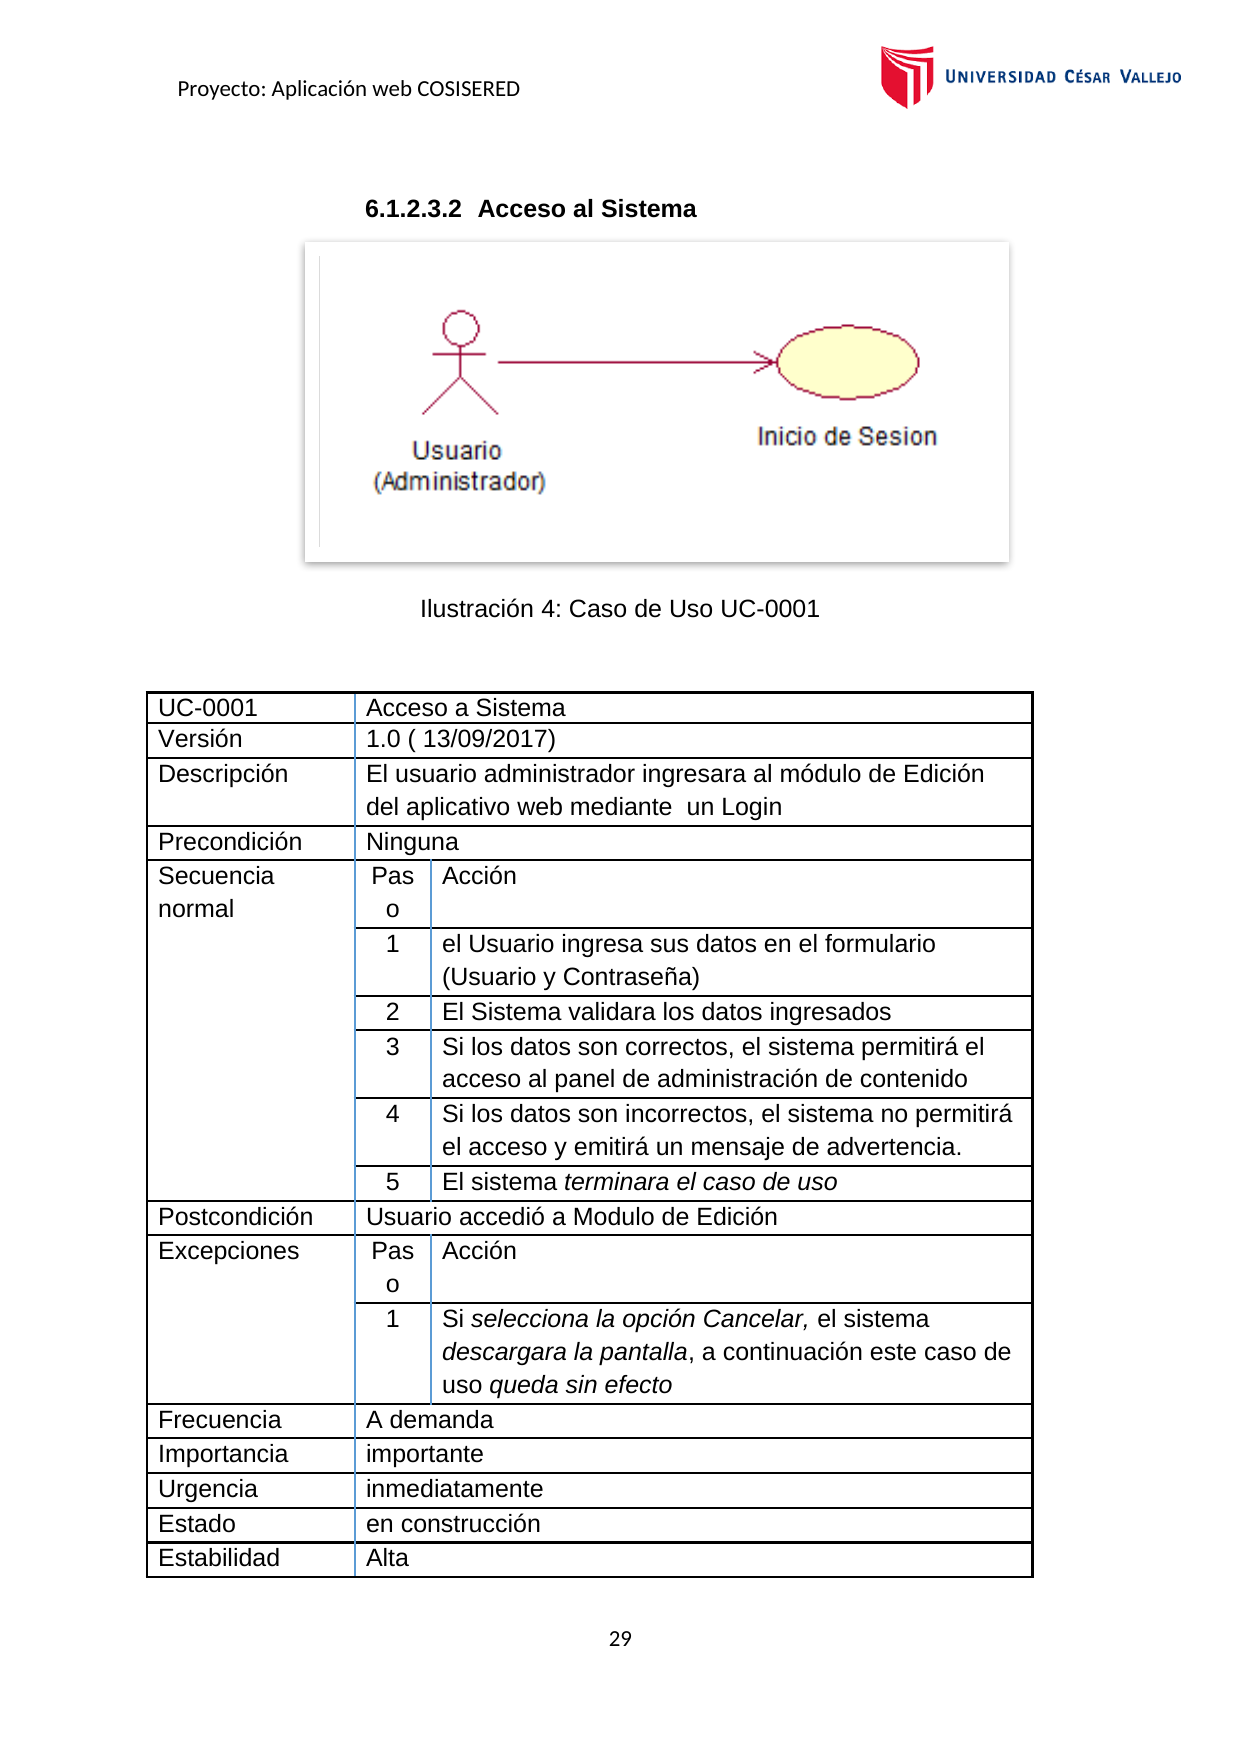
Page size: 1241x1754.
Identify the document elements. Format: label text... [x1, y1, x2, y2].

table_cell Acción [432, 861, 1031, 927]
table_cell El usuario administrador ingresara al módulo de Edición del aplicativo web mediante un Login [356, 759, 1031, 824]
table_cell Estabilidad [148, 1544, 354, 1576]
table_cell importante [356, 1439, 1031, 1472]
table_cell Frecuencia [148, 1405, 354, 1437]
table_cell 2 [356, 997, 430, 1029]
table_cell Si selecciona la opción Cancelar, el sistema descargara la pantalla, a continuación este caso de uso queda sin efecto [432, 1304, 1031, 1403]
table_cell Si los datos son correctos, el sistema permitirá el acceso al panel de administración de contenido [432, 1031, 1031, 1097]
table_cell Descripción [148, 759, 354, 824]
table_cell Postcondición [148, 1202, 354, 1234]
table_cell 1 [356, 929, 430, 995]
table_cell 4 [356, 1099, 430, 1165]
table_cell 1 [356, 1304, 430, 1403]
table_cell A demanda [356, 1405, 1031, 1437]
table_cell Importancia [148, 1439, 354, 1472]
table_cell El Sistema validara los datos ingresados [432, 997, 1031, 1029]
table_cell Ninguna [356, 827, 1031, 859]
table_cell El sistema terminara el caso de uso [432, 1167, 1031, 1199]
table_cell Excepciones [148, 1236, 354, 1403]
table_cell Alta [356, 1544, 1031, 1576]
table_cell Secuencia normal [148, 861, 354, 1199]
table_cell 3 [356, 1031, 430, 1097]
picture [319, 256, 994, 547]
table_cell Usuario accedió a Modulo de Edición [356, 1202, 1031, 1234]
picture [872, 33, 1190, 118]
table_header Acceso a Sistema [356, 694, 1031, 722]
table_cell Versión [148, 724, 354, 757]
table_cell Acción [432, 1236, 1031, 1302]
table_cell Paso [356, 861, 430, 927]
table_cell Paso [356, 1236, 430, 1302]
table_cell el Usuario ingresa sus datos en el formulario (Usuario y Contraseña) [432, 929, 1031, 995]
table_cell Urgencia [148, 1474, 354, 1507]
table_cell Si los datos son incorrectos, el sistema no permitirá el acceso y emitirá un mensaje de advertencia. [432, 1099, 1031, 1165]
table_header UC-0001 [148, 694, 354, 722]
subtitle Acceso al Sistema [365, 194, 1063, 223]
table_cell inmediatamente [356, 1474, 1031, 1507]
table_cell en construcción [356, 1509, 1031, 1541]
table_cell Estado [148, 1509, 354, 1541]
table_cell 5 [356, 1167, 430, 1199]
table_cell 1.0 ( 13/09/2017) [356, 724, 1031, 757]
table_cell Precondición [148, 827, 354, 859]
